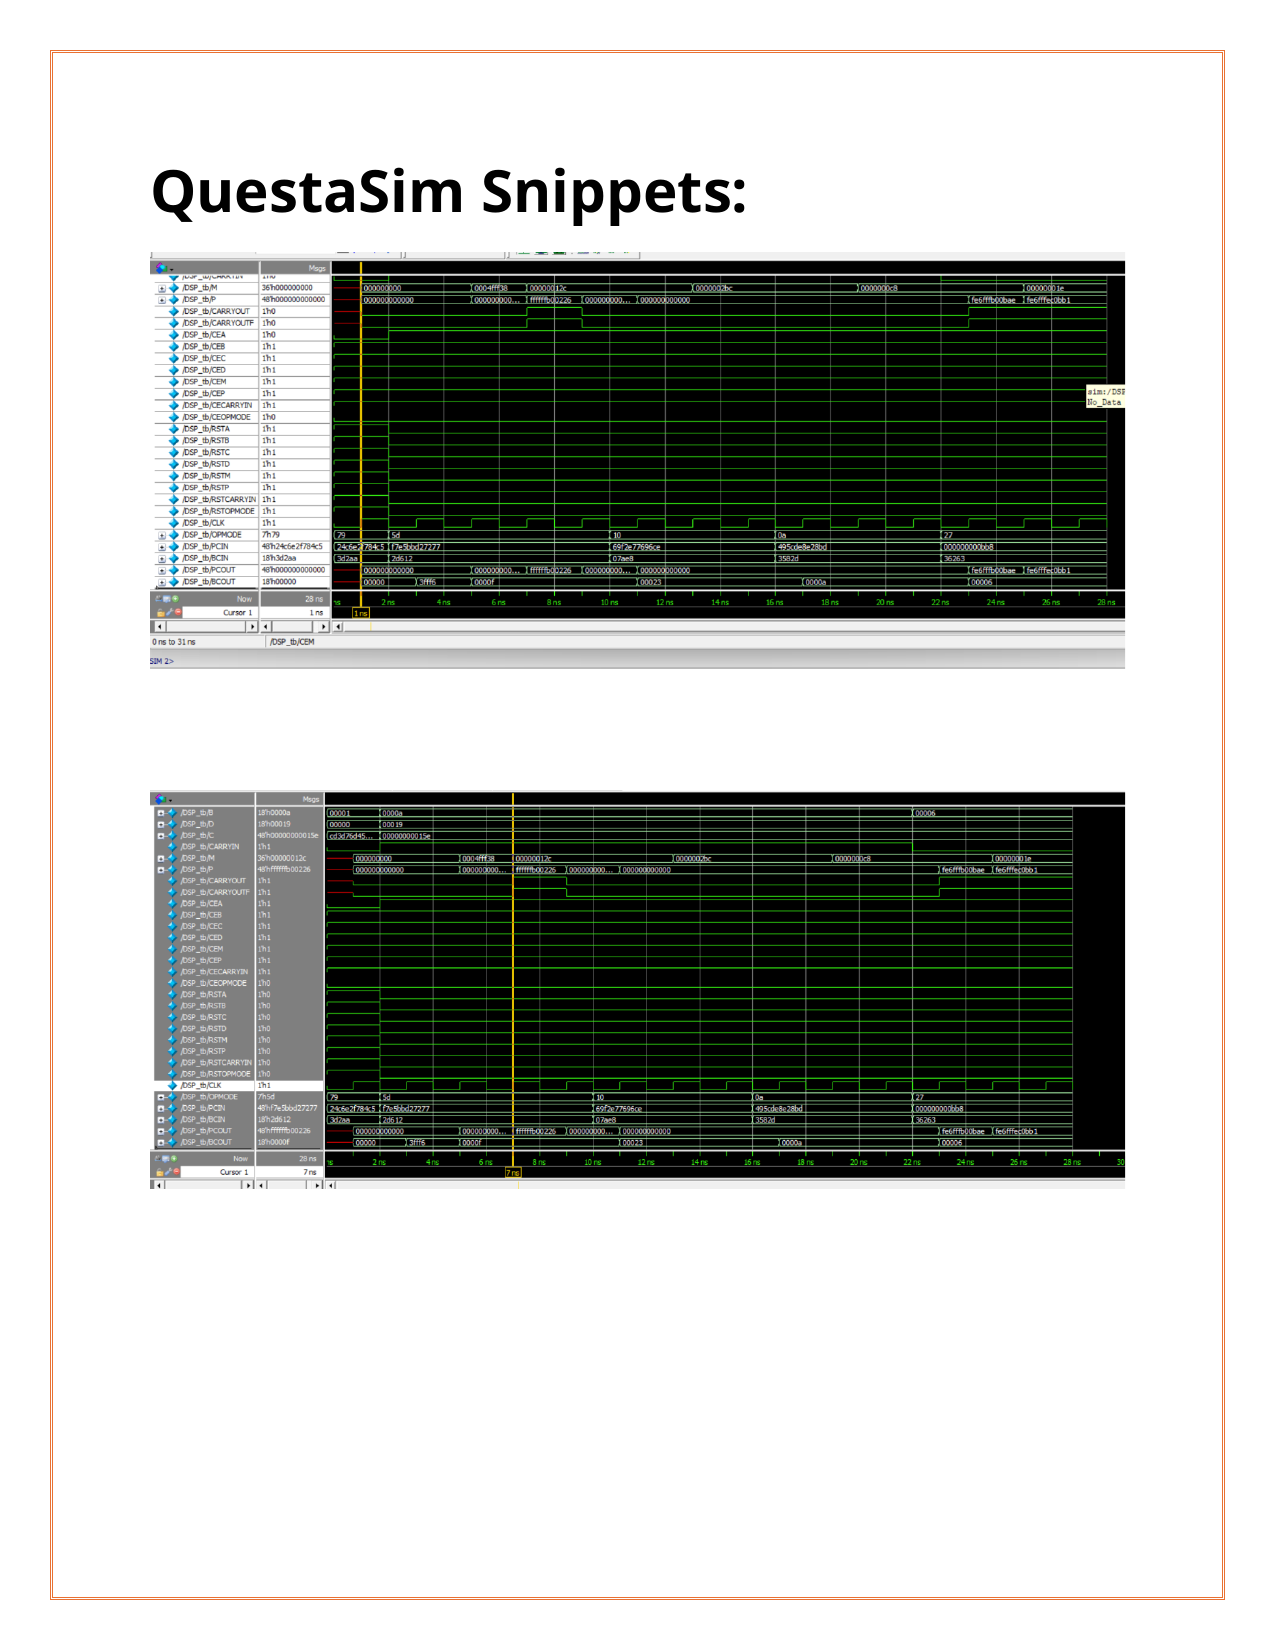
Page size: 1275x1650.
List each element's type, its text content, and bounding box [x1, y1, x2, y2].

picture [150, 252, 1125, 669]
picture [150, 790, 1125, 1189]
text QuestaSim Snippets: [150, 150, 1125, 229]
